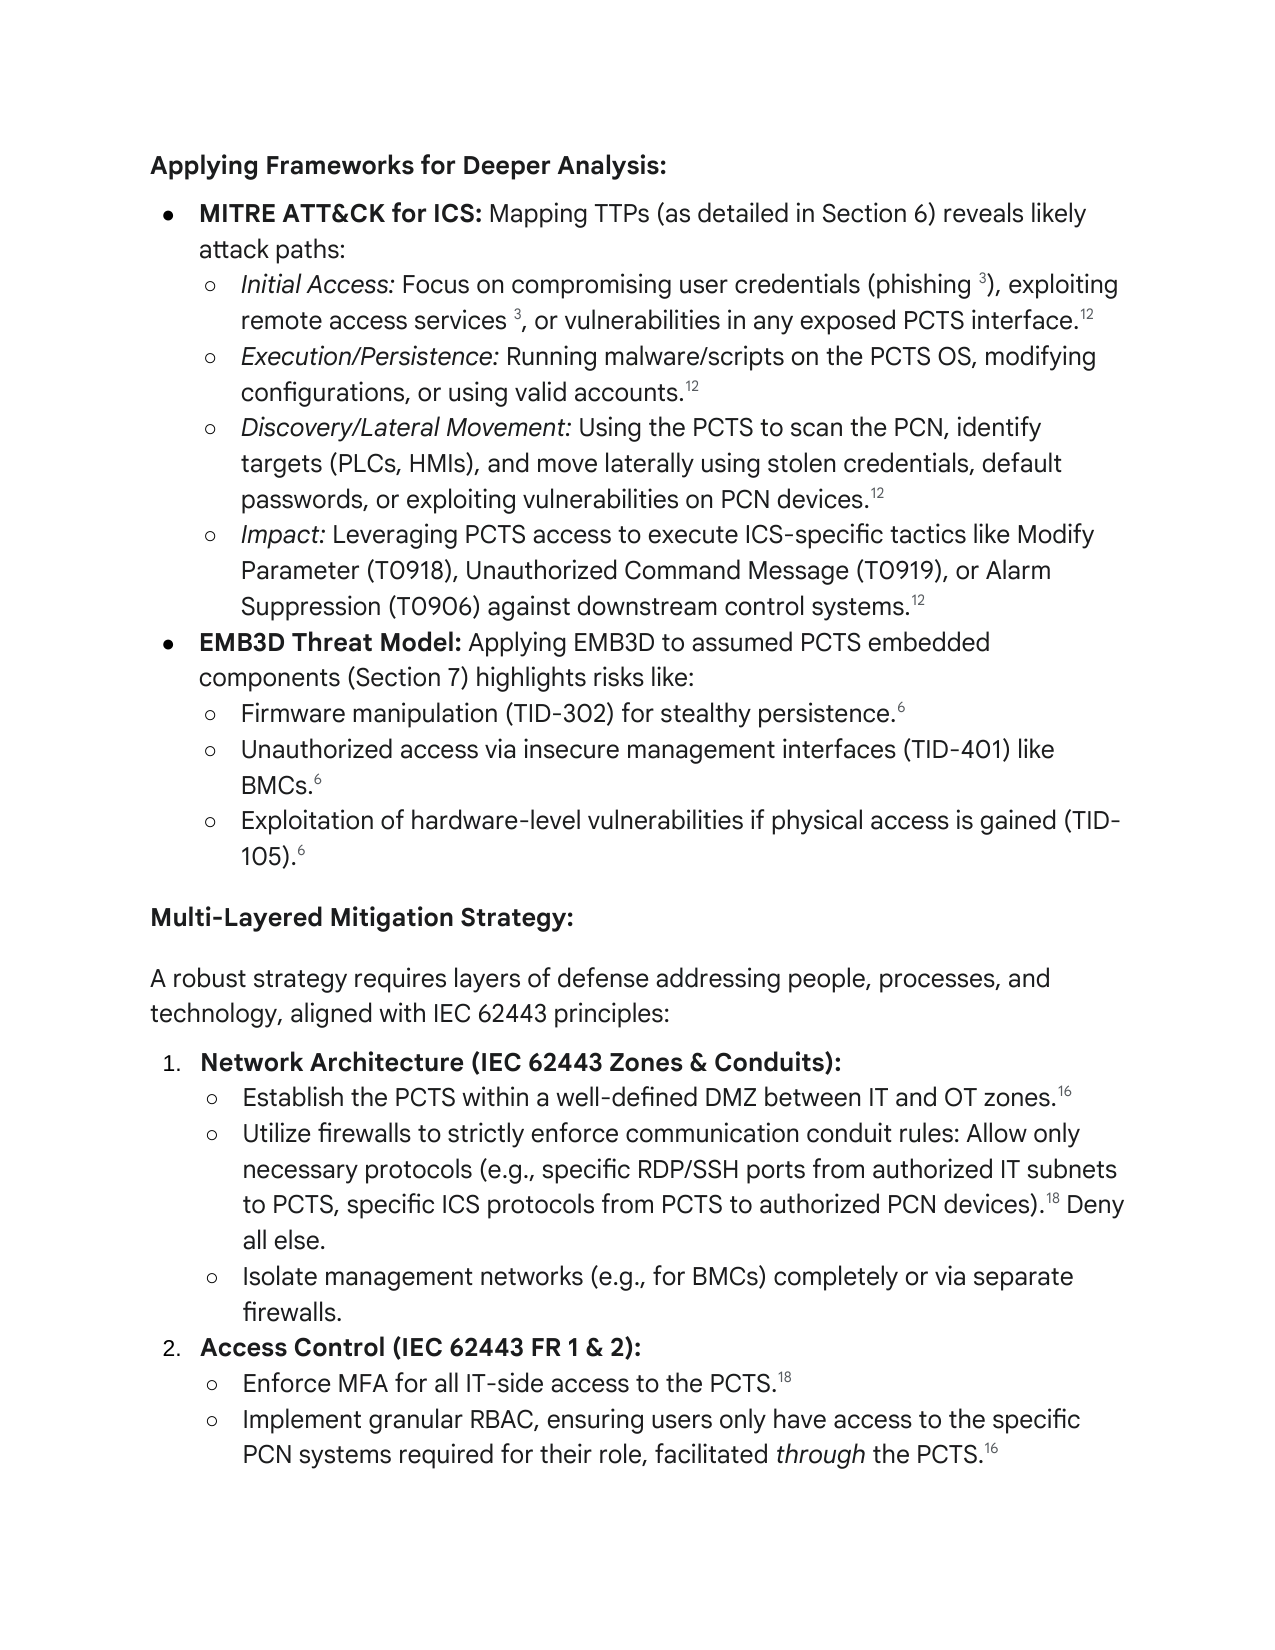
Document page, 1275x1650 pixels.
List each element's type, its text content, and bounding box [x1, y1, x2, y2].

list Network Architecture (IEC 62443 Zones & Conduits): [162, 1047, 1125, 1078]
list EMB3D Threat Model: Applying EMB3D to assumed PCTS embedded components (Section 7) highlights risks like: [161, 627, 1125, 694]
list Discovery/Lateral Movement: Using the PCTS to scan the PCN, identify targets (PLCs, HMIs), and move laterally using stolen credentials, default passwords, or exploiting vulnerabilities on PCN devices.12 [203, 413, 1125, 515]
list Implement granular RBAC, ensuring users only have access to the specific PCN systems required for their role, facilitated through the PCTS.16 [205, 1404, 1125, 1471]
list Firmware manipulation (TID-302) for stealthy persistence.6 [203, 698, 1125, 730]
list Establish the PCTS within a well-defined DMZ between IT and OT zones.16 [205, 1082, 1125, 1114]
list Utilize firewalls to strictly enforce communication conduit rules: Allow only necessary protocols (e.g., specific RDP/SSH ports from authorized IT subnets to PCTS, specific ICS protocols from PCTS to authorized PCN devices).18 Deny all else. [205, 1118, 1125, 1257]
list Enforce MFA for all IT-side access to the PCTS.18 [205, 1368, 1125, 1400]
text Applying Frameworks for Deeper Analysis: [150, 150, 1125, 181]
text Multi-Layered Mitigation Strategy: [150, 902, 1125, 933]
list Execution/Persistence: Running malware/scripts on the PCTS OS, modifying configurations, or using valid accounts.12 [203, 341, 1125, 408]
list Initial Access: Focus on compromising user credentials (phishing 3), exploiting remote access services 3, or vulnerabilities in any exposed PCTS interface.12 [203, 270, 1125, 337]
list Exploitation of hardware-level vulnerabilities if physical access is gained (TID-105).6 [203, 806, 1125, 873]
list Impact: Leveraging PCTS access to execute ICS-specific tactics like Modify Parameter (T0918), Unauthorized Command Message (T0919), or Alarm Suppression (T0906) against downstream control systems.12 [203, 520, 1125, 623]
list Isolate management networks (e.g., for BMCs) completely or via separate firewalls. [205, 1261, 1125, 1328]
list MITRE ATT&CK for ICS: Mapping TTPs (as detailed in Section 6) reveals likely attack paths: [161, 198, 1125, 265]
list Unauthorized access via insecure management interfaces (TID-401) like BMCs.6 [203, 734, 1125, 801]
list Access Control (IEC 62443 FR 1 & 2): [162, 1333, 1125, 1364]
text A robust strategy requires layers of defense addressing people, processes, and technology, aligned with IEC 62443 principles: [150, 963, 1125, 1030]
